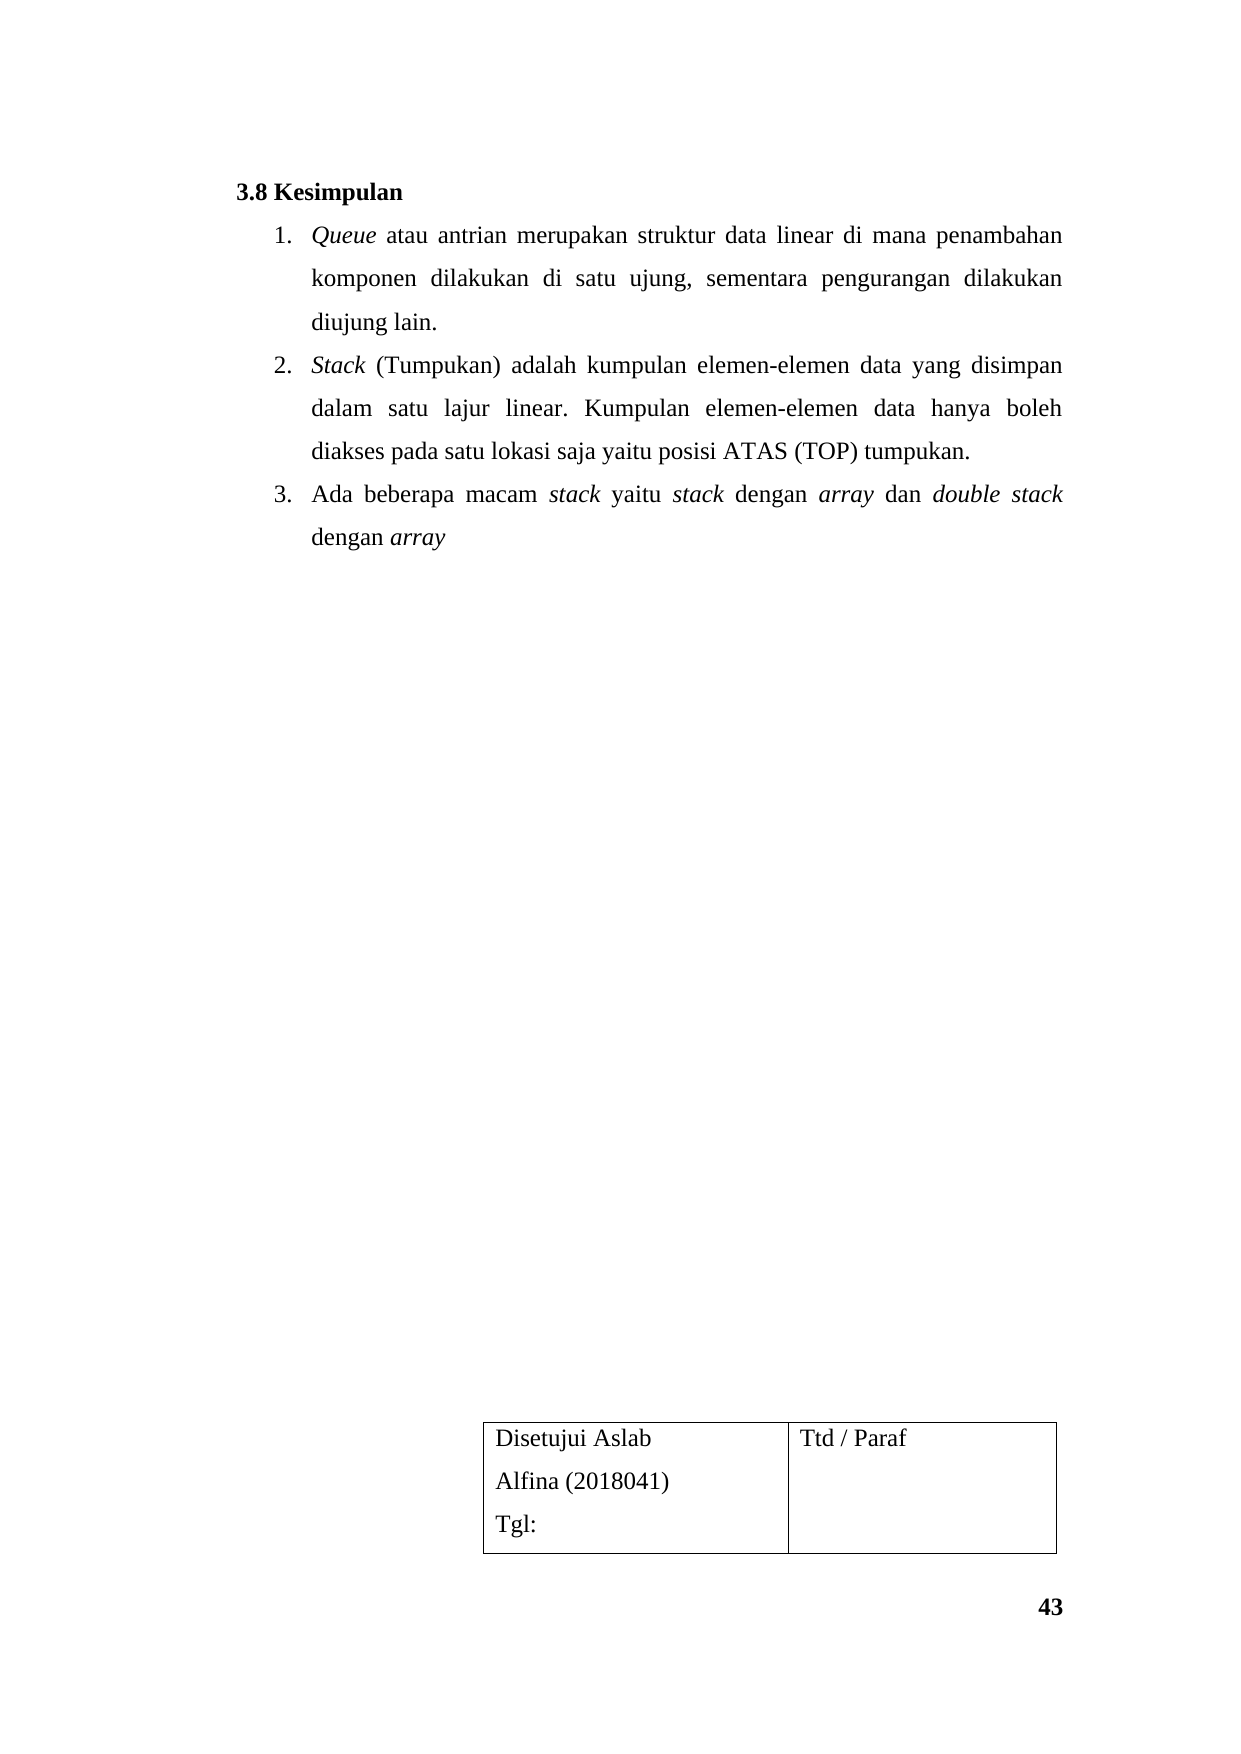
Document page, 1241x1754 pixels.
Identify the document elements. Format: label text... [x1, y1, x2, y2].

list Queue atau antrian merupakan struktur data linear di mana penambahan komponen dilakukan di satu ujung, sementara pengurangan dilakukan diujung lain. [274, 220, 1063, 335]
list Stack (Tumpukan) adalah kumpulan elemen-elemen data yang disimpan dalam satu lajur linear. Kumpulan elemen-elemen data hanya boleh diakses pada satu lokasi saja yaitu posisi ATAS (TOP) tumpukan. [274, 350, 1063, 465]
subtitle Kesimpulan [236, 177, 1063, 206]
list Ada beberapa macam stack yaitu stack dengan array dan double stack dengan array [274, 479, 1063, 551]
